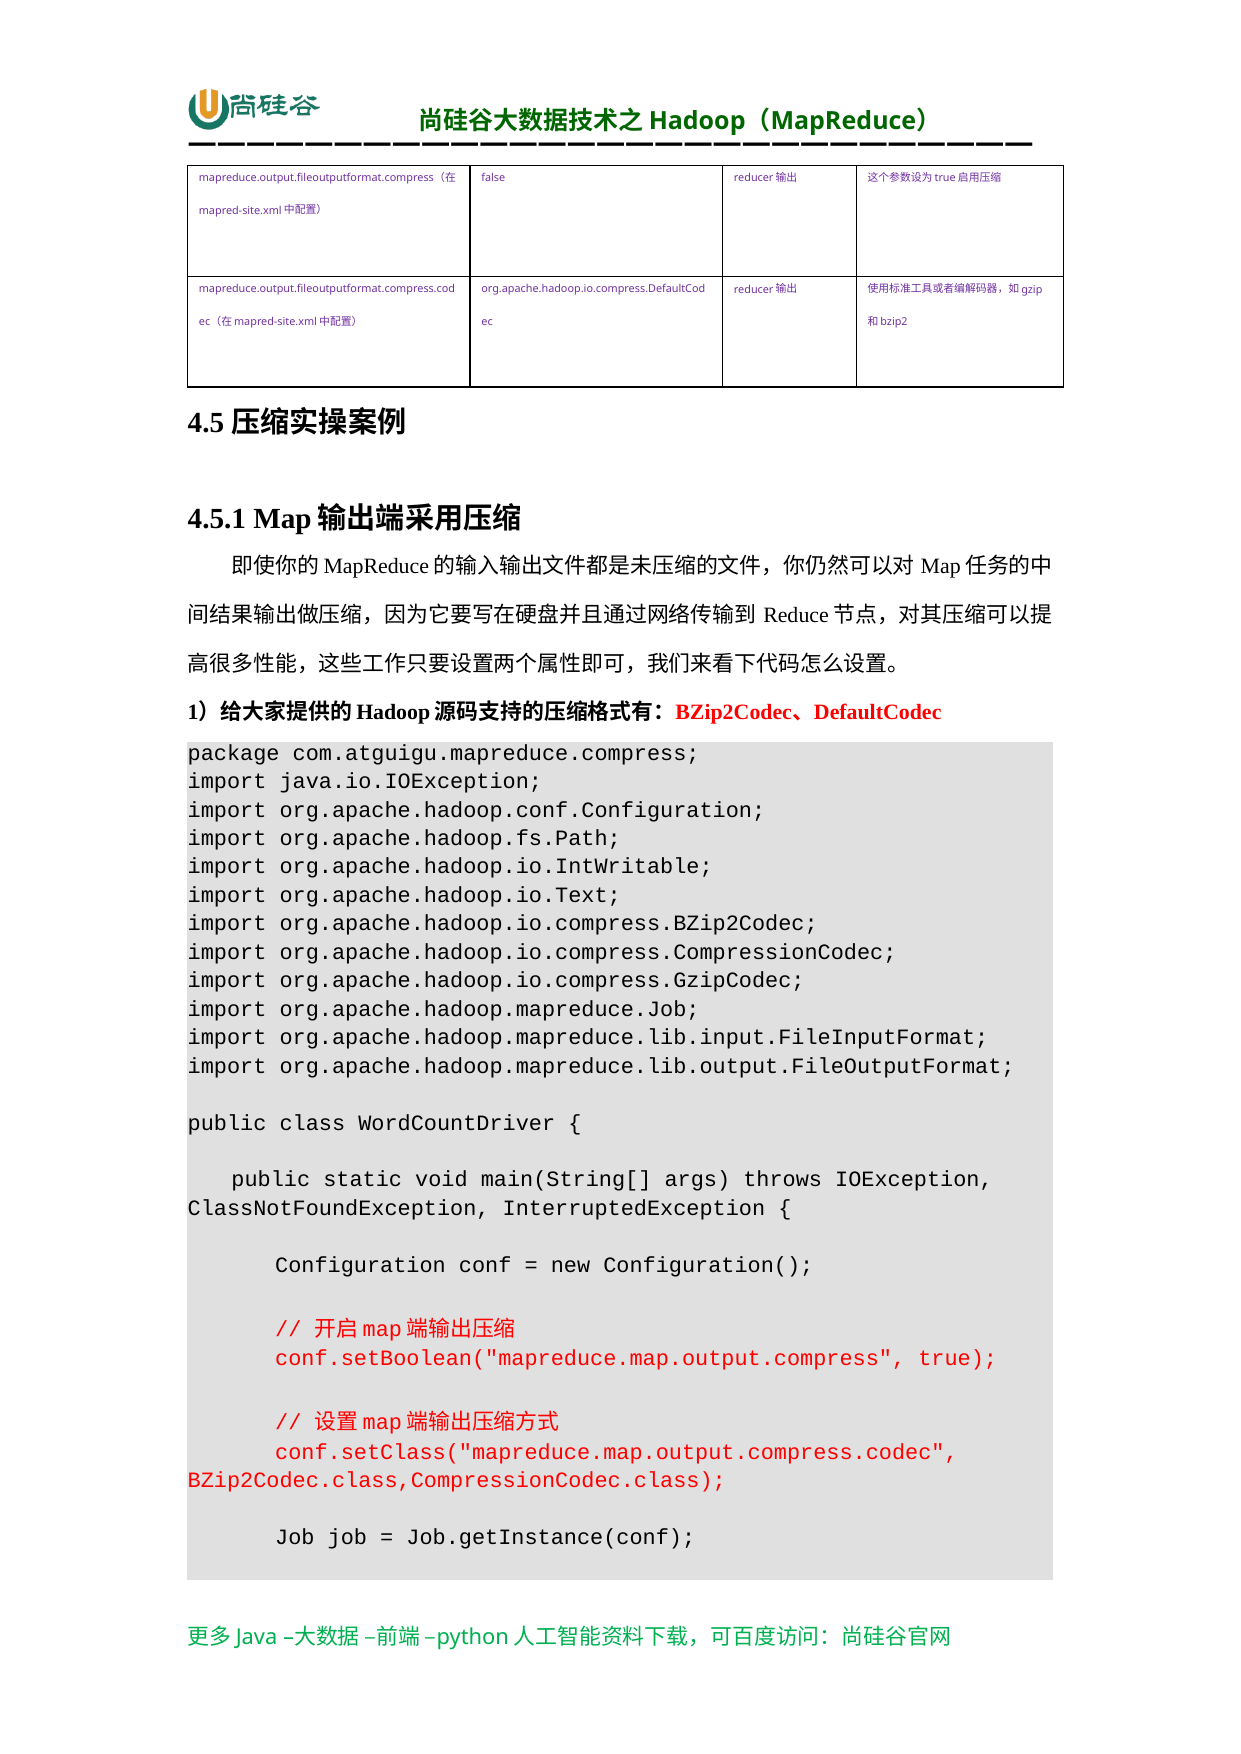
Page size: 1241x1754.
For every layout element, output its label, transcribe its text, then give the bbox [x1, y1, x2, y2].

text import org.apache.hadoop.io.IntWritable; [187, 856, 1053, 881]
subtitle 4.5.1 Map输出端采用压缩 [187, 483, 1053, 548]
text import org.apache.hadoop.mapreduce.lib.output.FileOutputFormat; [187, 1055, 1053, 1079]
text import java.io.IOException; [187, 770, 1053, 795]
table_cell 这个参数设为true启用压缩 [857, 166, 1063, 276]
text public class WordCountDriver { [187, 1112, 1053, 1136]
list 1）给大家提供的Hadoop源码支持的压缩格式有：BZip2Codec、DefaultCodec [187, 694, 1053, 726]
text import org.apache.hadoop.io.compress.BZip2Codec; [187, 913, 1053, 937]
table_cell mapreduce.output.fileoutputformat.compress（在mapred-site.xml中配置） [188, 166, 469, 276]
text import org.apache.hadoop.io.Text; [187, 884, 1053, 909]
text import org.apache.hadoop.conf.Configuration; [187, 799, 1053, 824]
text conf.setClass("mapreduce.map.output.compress.codec", BZip2Codec.class,CompressionCodec.class); [187, 1441, 1053, 1494]
text 即使你的MapReduce的输入输出文件都是未压缩的文件，你仍然可以对Map任务的中间结果输出做压缩，因为它要写在硬盘并且通过网络传输到Reduce节点，对其压缩可以提高很多性能，这些工作只要设置两个属性即可，我们来看下代码怎么设置。 [187, 548, 1053, 678]
text import org.apache.hadoop.io.compress.CompressionCodec; [187, 941, 1053, 966]
text import org.apache.hadoop.io.compress.GzipCodec; [187, 969, 1053, 994]
text // 设置map端输出压缩方式 [187, 1404, 1053, 1436]
text import org.apache.hadoop.fs.Path; [187, 827, 1053, 852]
table_cell reducer输出 [723, 277, 856, 386]
table_cell reducer输出 [723, 166, 856, 276]
text package com.atguigu.mapreduce.compress; [187, 742, 1053, 767]
text Configuration conf = new Configuration(); [187, 1254, 1053, 1279]
text import org.apache.hadoop.mapreduce.lib.input.FileInputFormat; [187, 1026, 1053, 1051]
text // 开启map端输出压缩 [187, 1311, 1053, 1343]
text import org.apache.hadoop.mapreduce.Job; [187, 998, 1053, 1023]
text public static void main(String[] args) throws IOException, ClassNotFoundException, InterruptedException { [187, 1168, 1053, 1222]
table_cell false [471, 166, 722, 276]
table_cell 使用标准工具或者编解码器，如gzip和bzip2 [857, 277, 1063, 386]
text Job job = Job.getInstance(conf); [187, 1526, 1053, 1551]
text conf.setBoolean("mapreduce.map.output.compress", true); [187, 1347, 1053, 1372]
subtitle 4.5 压缩实操案例 [187, 388, 1053, 452]
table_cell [471, 277, 722, 386]
table_cell mapreduce.output.fileoutputformat.compress.codec（在mapred-site.xml中配置） [188, 277, 469, 386]
